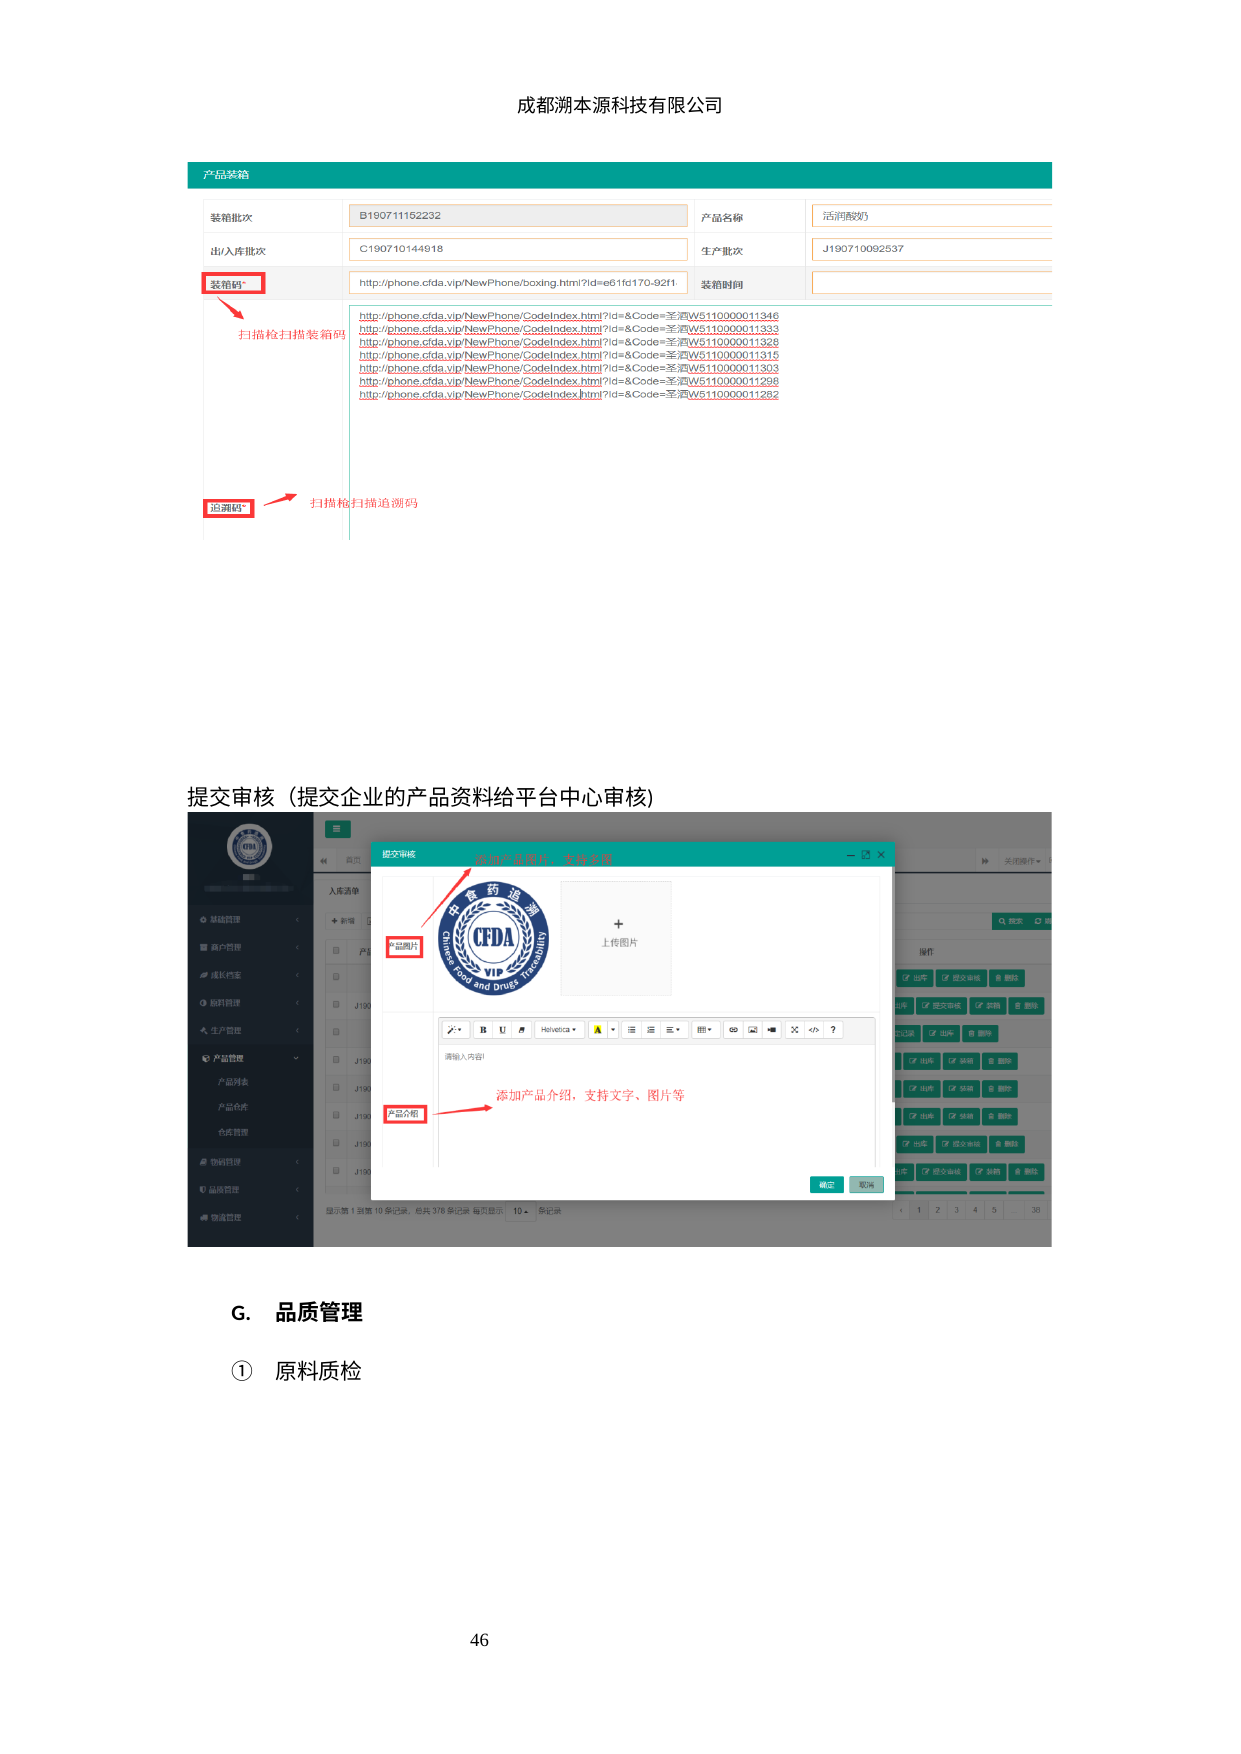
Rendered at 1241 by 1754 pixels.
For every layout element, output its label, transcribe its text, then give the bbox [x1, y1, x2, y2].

subtitle 品质管理 [231, 1294, 1053, 1327]
picture [187, 812, 1052, 1247]
list 原料质检 [187, 1354, 1053, 1386]
picture [187, 162, 1053, 540]
text 提交审核（提交企业的产品资料给平台中心审核) [187, 779, 1053, 812]
